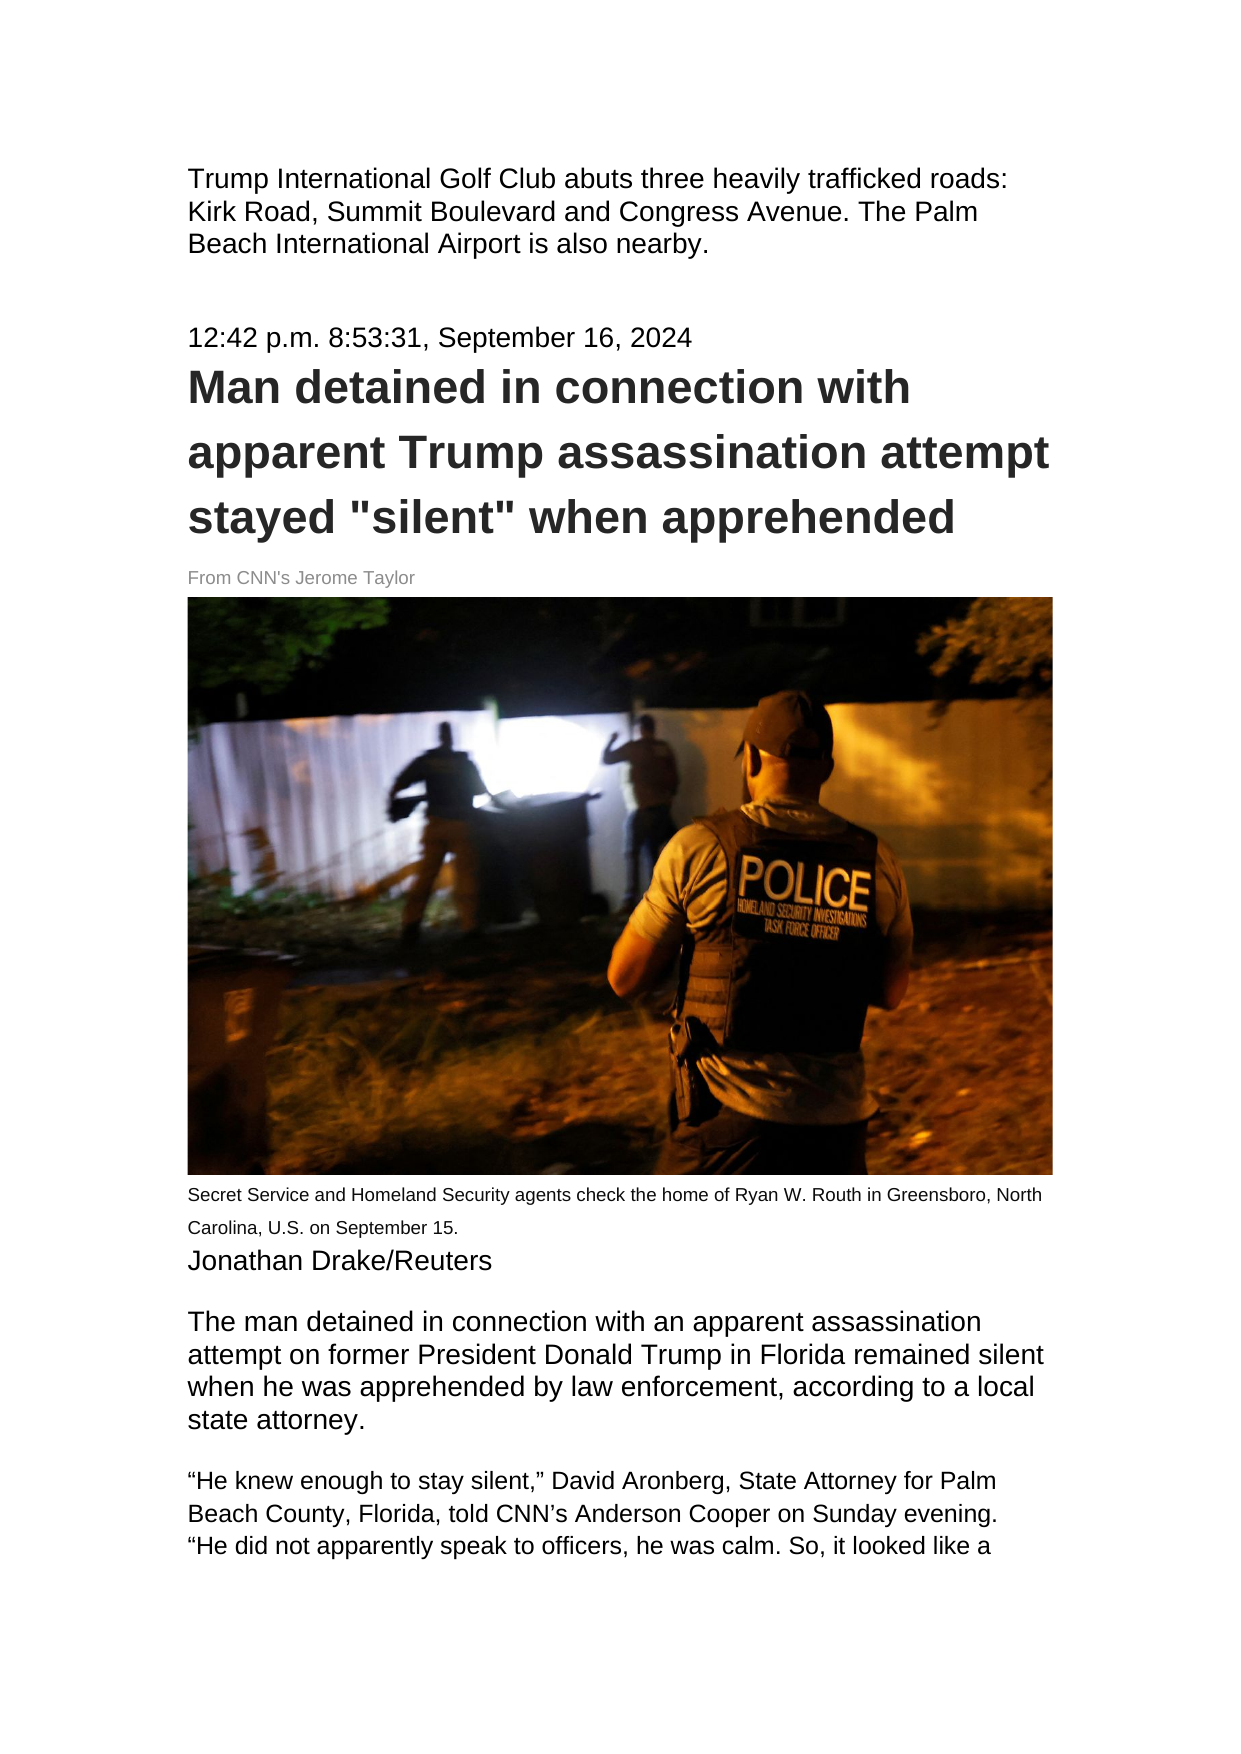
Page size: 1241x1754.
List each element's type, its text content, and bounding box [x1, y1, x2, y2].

text 12:42 p.m. 8:53:31, September 16, 2024 [187, 321, 1053, 354]
text From CNN's Jerome Taylor [187, 561, 1053, 594]
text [187, 1464, 1053, 1562]
picture [187, 597, 1053, 1175]
text Man detained in connection with apparent Trump assassination attempt stayed "silent" when apprehended [187, 354, 1053, 549]
text Jonathan Drake/Reuters [187, 1244, 1053, 1276]
text Trump International Golf Club abuts three heavily trafficked roads: Kirk Road, Summit Boulevard and Congress Avenue. The Palm Beach International Airport is also nearby. [187, 162, 1053, 259]
text Secret Service and Homeland Security agents check the home of Ryan W. Routh in Greensboro, North Carolina, U.S. on September 15. [187, 1179, 1053, 1244]
text The man detained in connection with an apparent assassination attempt on former President Donald Trump in Florida remained silent when he was apprehended by law enforcement, according to a local state attorney. [187, 1305, 1053, 1435]
